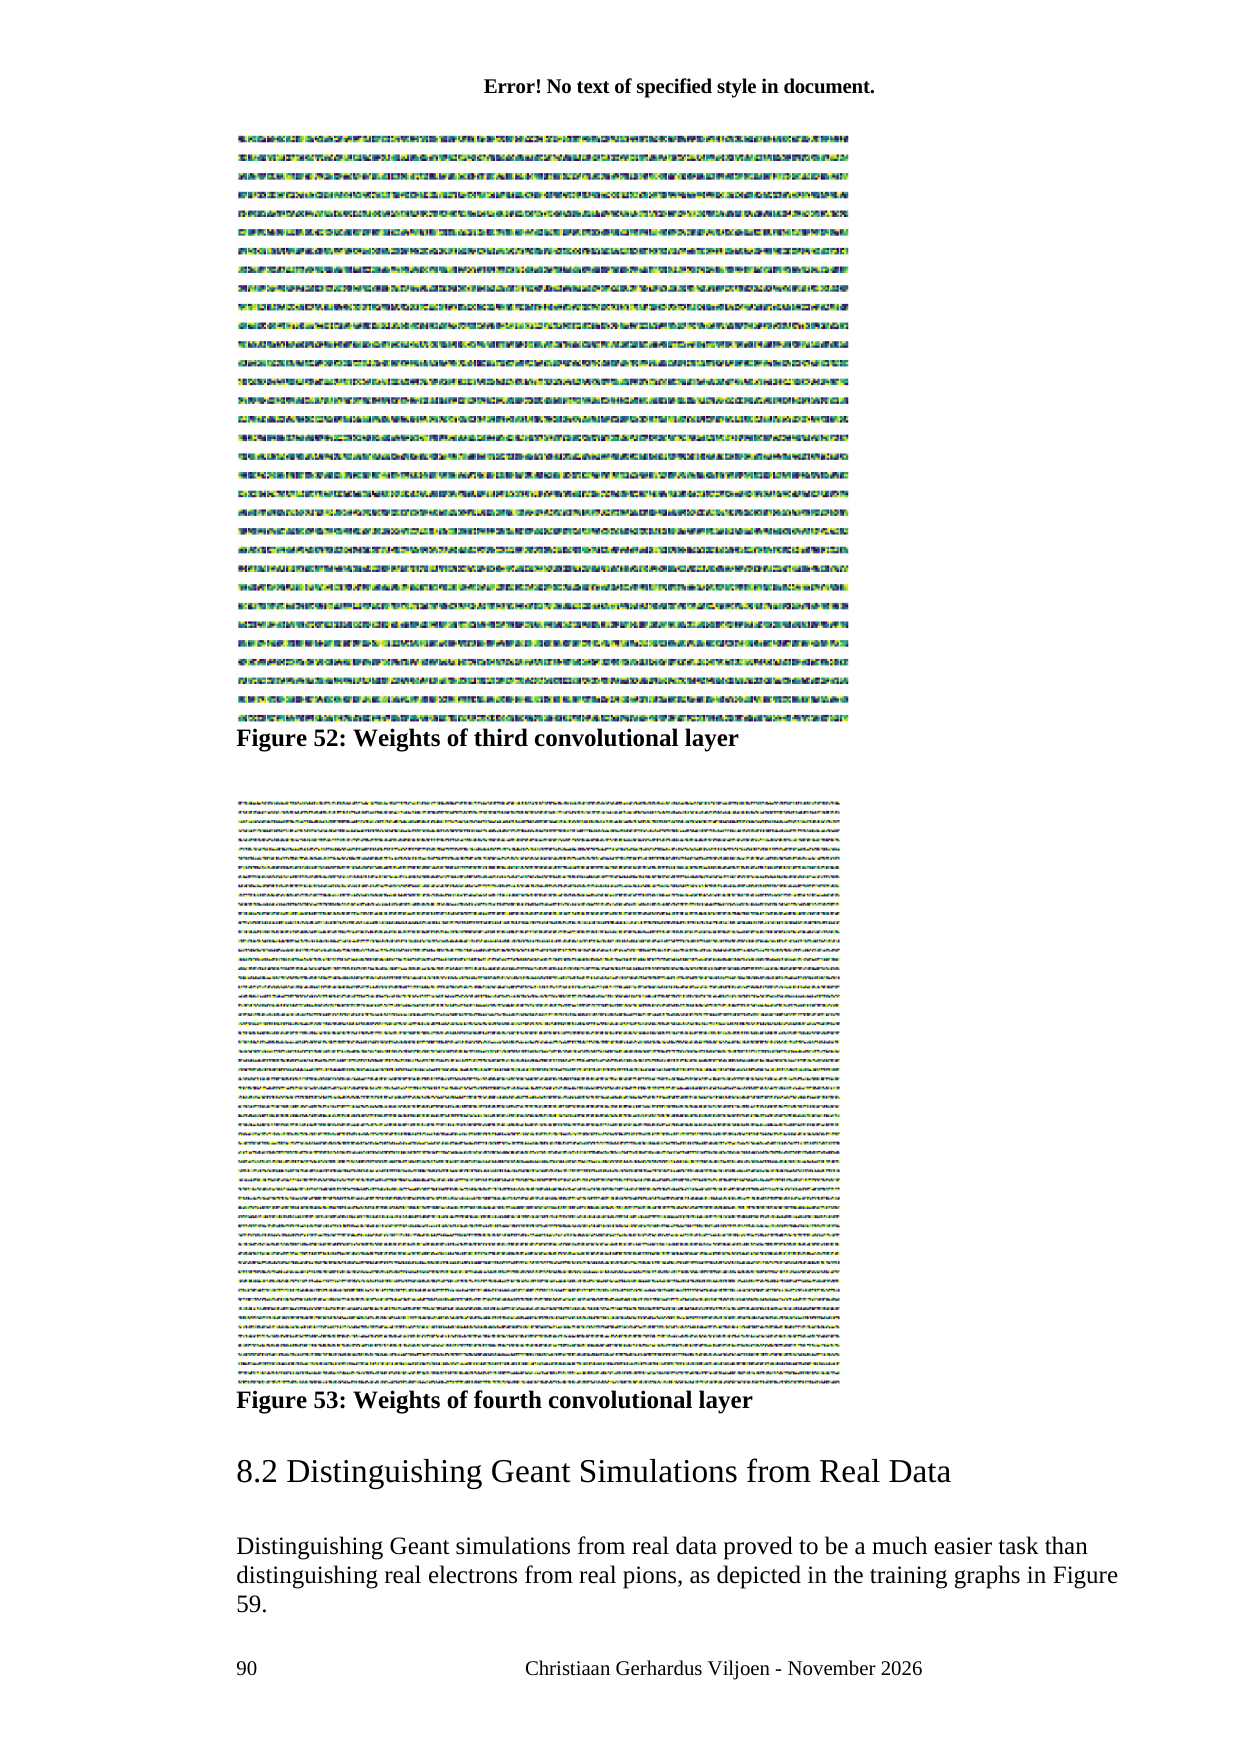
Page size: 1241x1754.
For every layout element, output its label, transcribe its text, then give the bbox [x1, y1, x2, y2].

subtitle Distinguishing Geant Simulations from Real Data [236, 1452, 1122, 1490]
text Figure 53: Weights of fourth convolutional layer [236, 1385, 1122, 1414]
picture [236, 135, 849, 724]
text Figure 52: Weights of third convolutional layer [236, 723, 1122, 752]
picture [236, 801, 841, 1386]
text Distinguishing Geant simulations from real data proved to be a much easier task than distinguishing real electrons from real pions, as depicted in the training graphs in Figure 59. [236, 1531, 1122, 1617]
